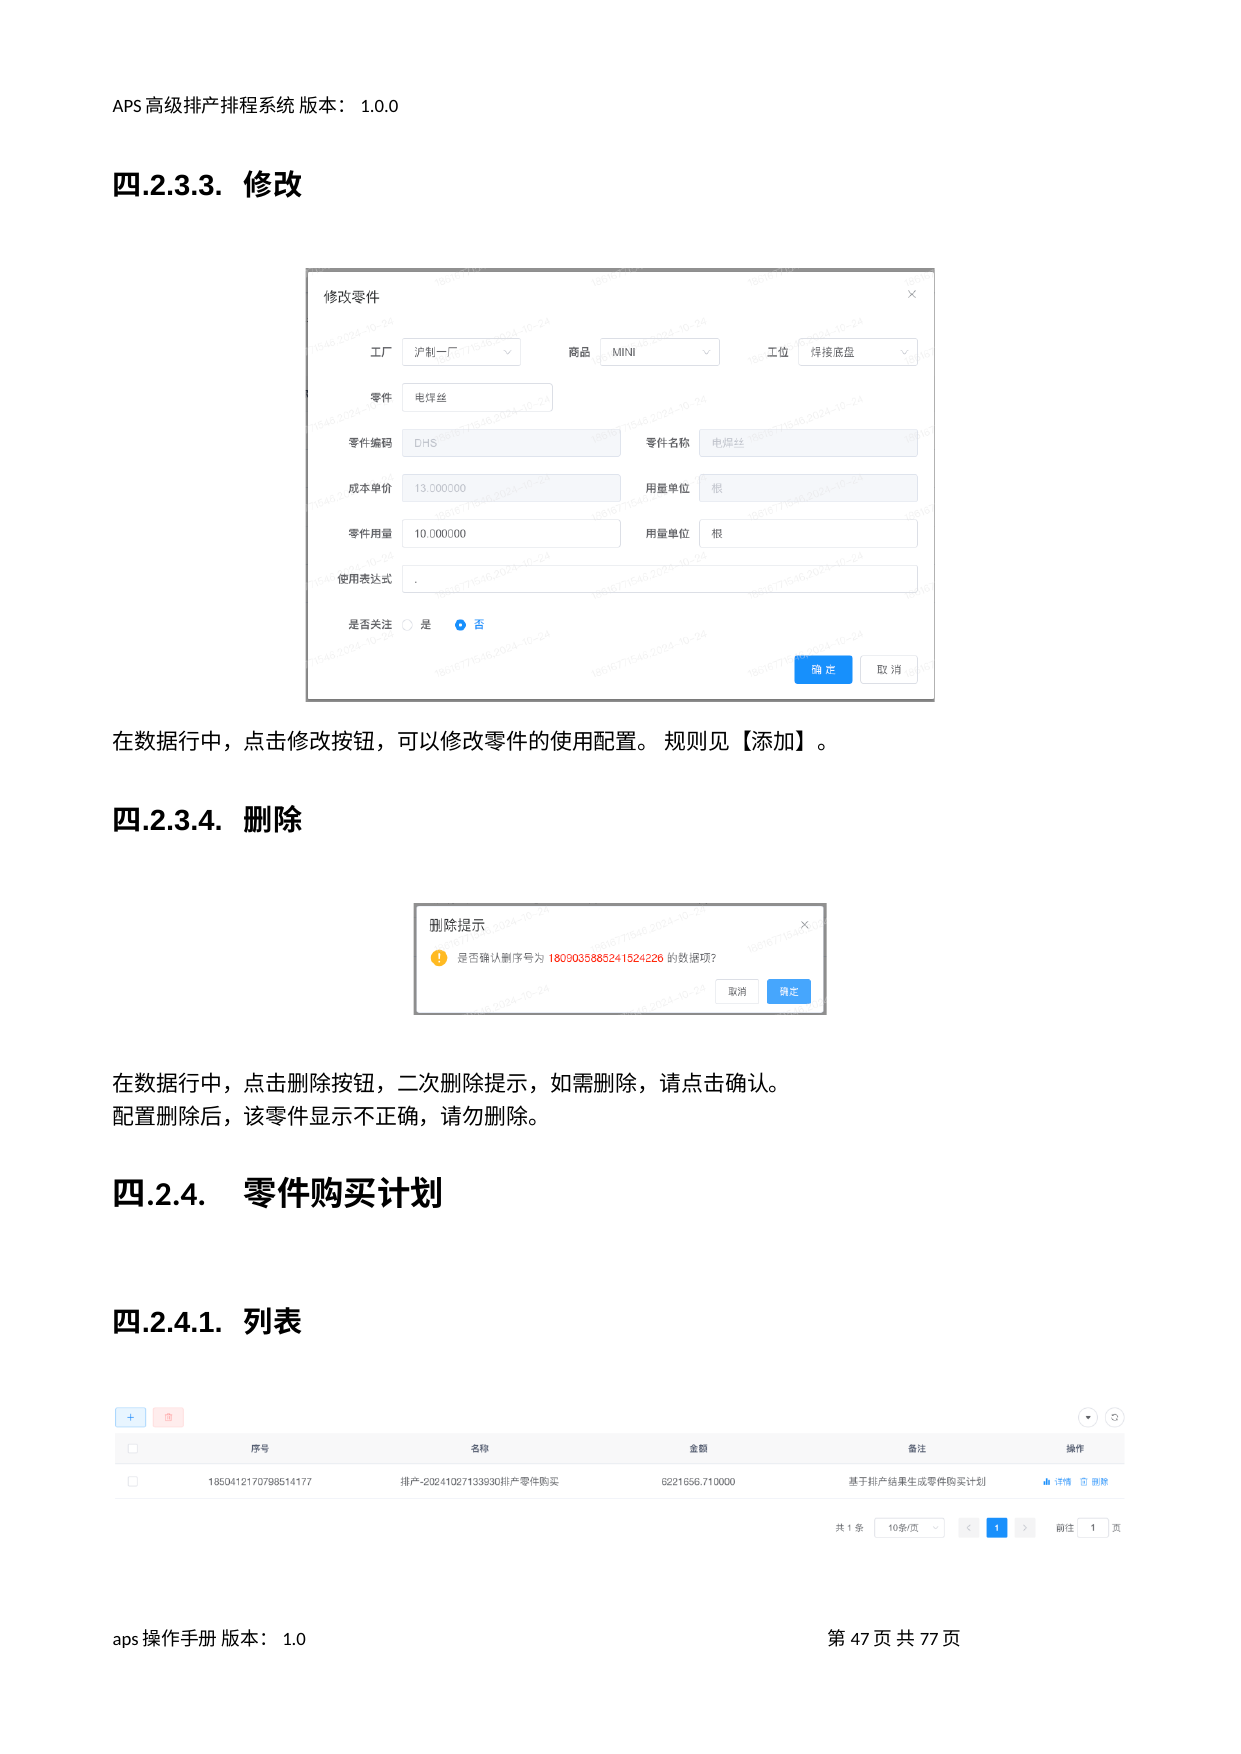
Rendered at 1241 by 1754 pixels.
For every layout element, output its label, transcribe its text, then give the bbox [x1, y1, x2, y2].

picture [413, 903, 827, 1015]
subtitle 修改 [112, 150, 1128, 215]
text 配置删除后，该零件显示不正确，请勿删除。 [112, 1098, 1128, 1131]
picture [305, 268, 935, 702]
subtitle 删除 [112, 785, 1128, 850]
picture [112, 1405, 1127, 1544]
text 在数据行中，点击删除按钮，二次删除提示，如需删除，请点击确认。 [112, 1066, 1128, 1098]
text 在数据行中，点击修改按钮，可以修改零件的使用配置。 规则见【添加】。 [112, 723, 1128, 756]
subtitle 零件购买计划 [112, 1158, 1128, 1223]
subtitle 列表 [112, 1287, 1128, 1352]
